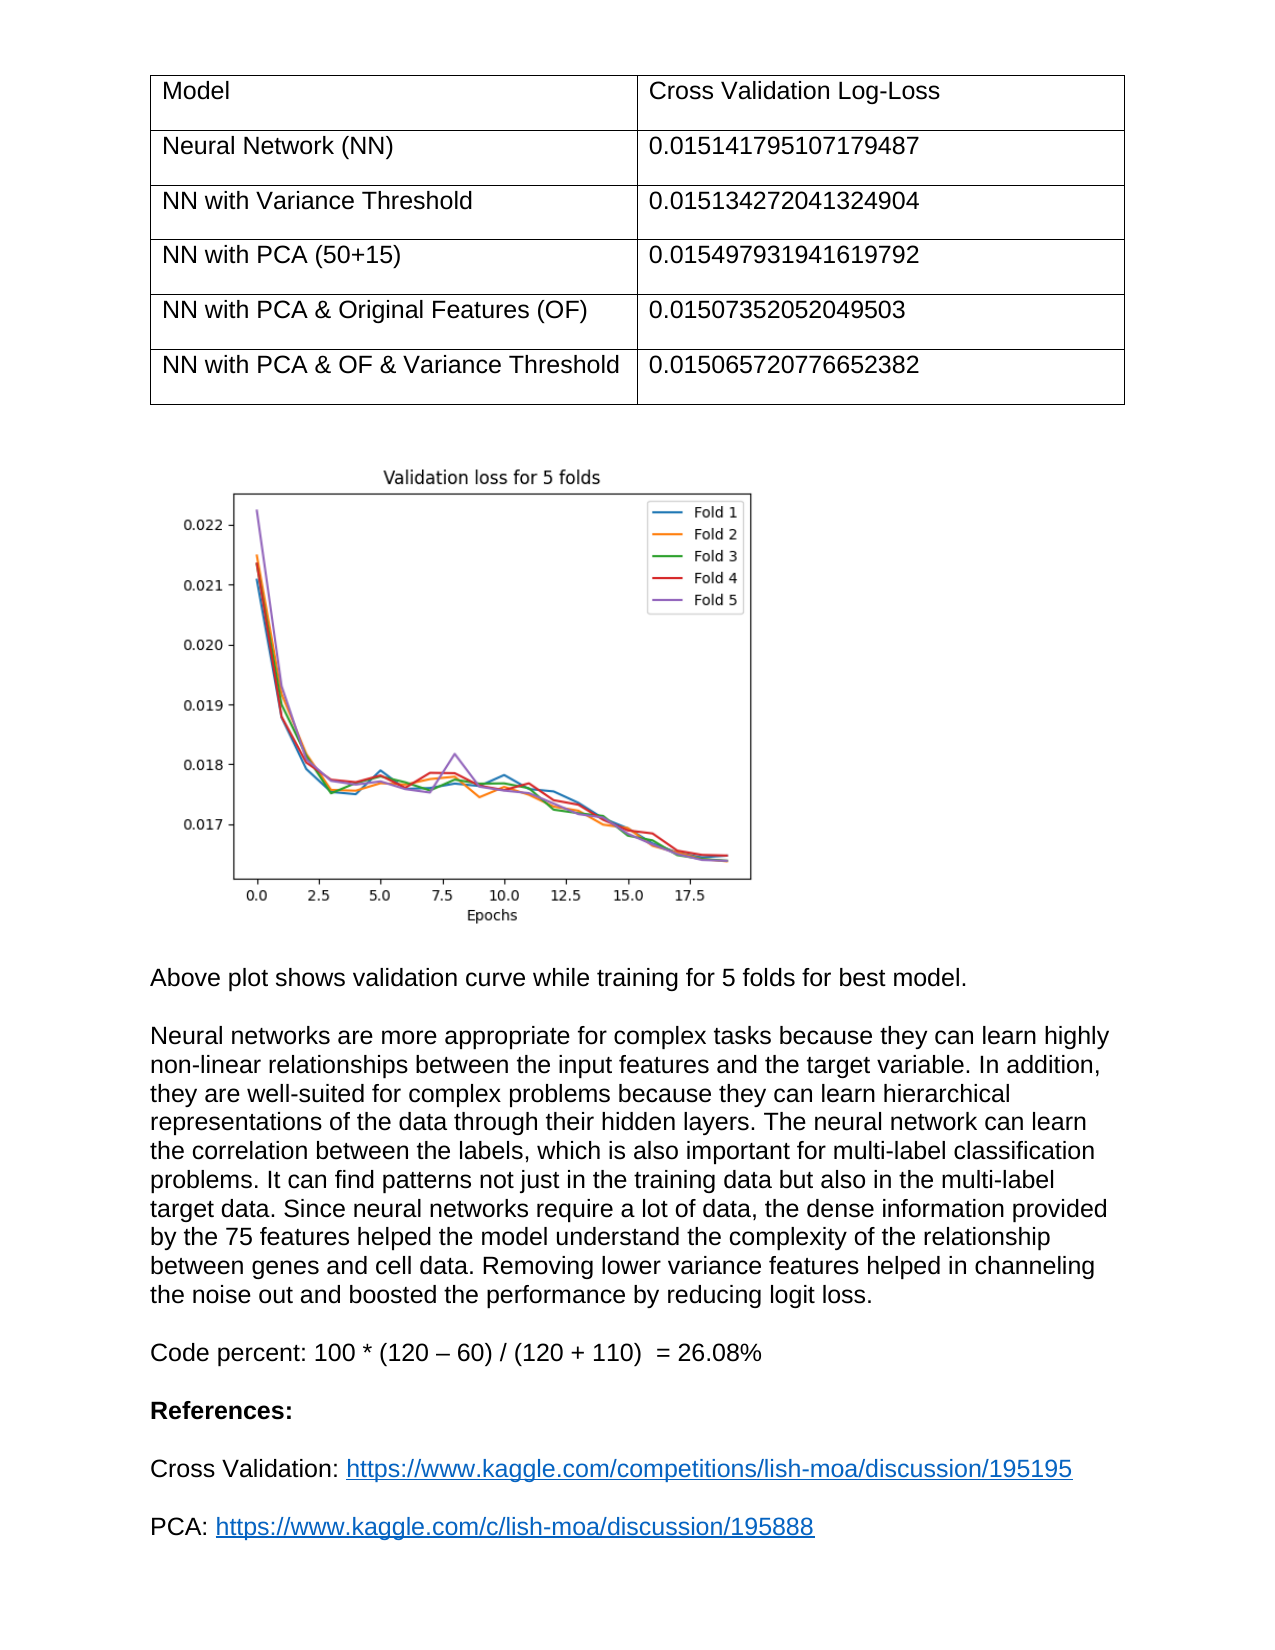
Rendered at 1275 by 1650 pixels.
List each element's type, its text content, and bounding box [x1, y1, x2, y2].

table_cell NN with PCA & OF & Variance Threshold [151, 350, 637, 404]
table_cell NN with Variance Threshold [151, 186, 637, 239]
text Code percent: 100 * (120 – 60) / (120 + 110) = 26.08% [150, 1338, 1125, 1366]
text References: [150, 1396, 1125, 1424]
text Neural networks are more appropriate for complex tasks because they can learn highly non-linear relationships between the input features and the target variable. In addition, they are well-suited for complex problems because they can learn hierarchical representations of the data through their hidden layers. The neural network can learn the correlation between the labels, which is also important for multi-label classification problems. It can find patterns not just in the training data but also in the multi-label target data. Since neural networks require a lot of data, the dense information provided by the 75 features helped the model understand the complexity of the relationship between genes and cell data. Removing lower variance features helped in channeling the noise out and boosted the performance by reducing logit loss. [150, 1021, 1125, 1308]
table_cell 0.01507352052049503 [638, 295, 1124, 349]
text PCA: https://www.kaggle.com/c/lish-moa/discussion/195888 [150, 1511, 1125, 1540]
table_cell 0.015141795107179487 [638, 131, 1124, 184]
table_cell 0.015065720776652382 [638, 350, 1124, 404]
text Cross Validation: https://www.kaggle.com/competitions/lish-moa/discussion/195195 [150, 1453, 1125, 1482]
text Above plot shows validation curve while training for 5 folds for best model. [150, 963, 1125, 992]
table_header Model [151, 76, 637, 130]
picture [150, 433, 817, 934]
table_header Cross Validation Log-Loss [638, 76, 1124, 130]
table_cell 0.015497931941619792 [638, 240, 1124, 294]
table_cell Neural Network (NN) [151, 131, 637, 184]
table_cell NN with PCA (50+15) [151, 240, 637, 294]
table_cell NN with PCA & Original Features (OF) [151, 295, 637, 349]
table_cell 0.015134272041324904 [638, 186, 1124, 239]
